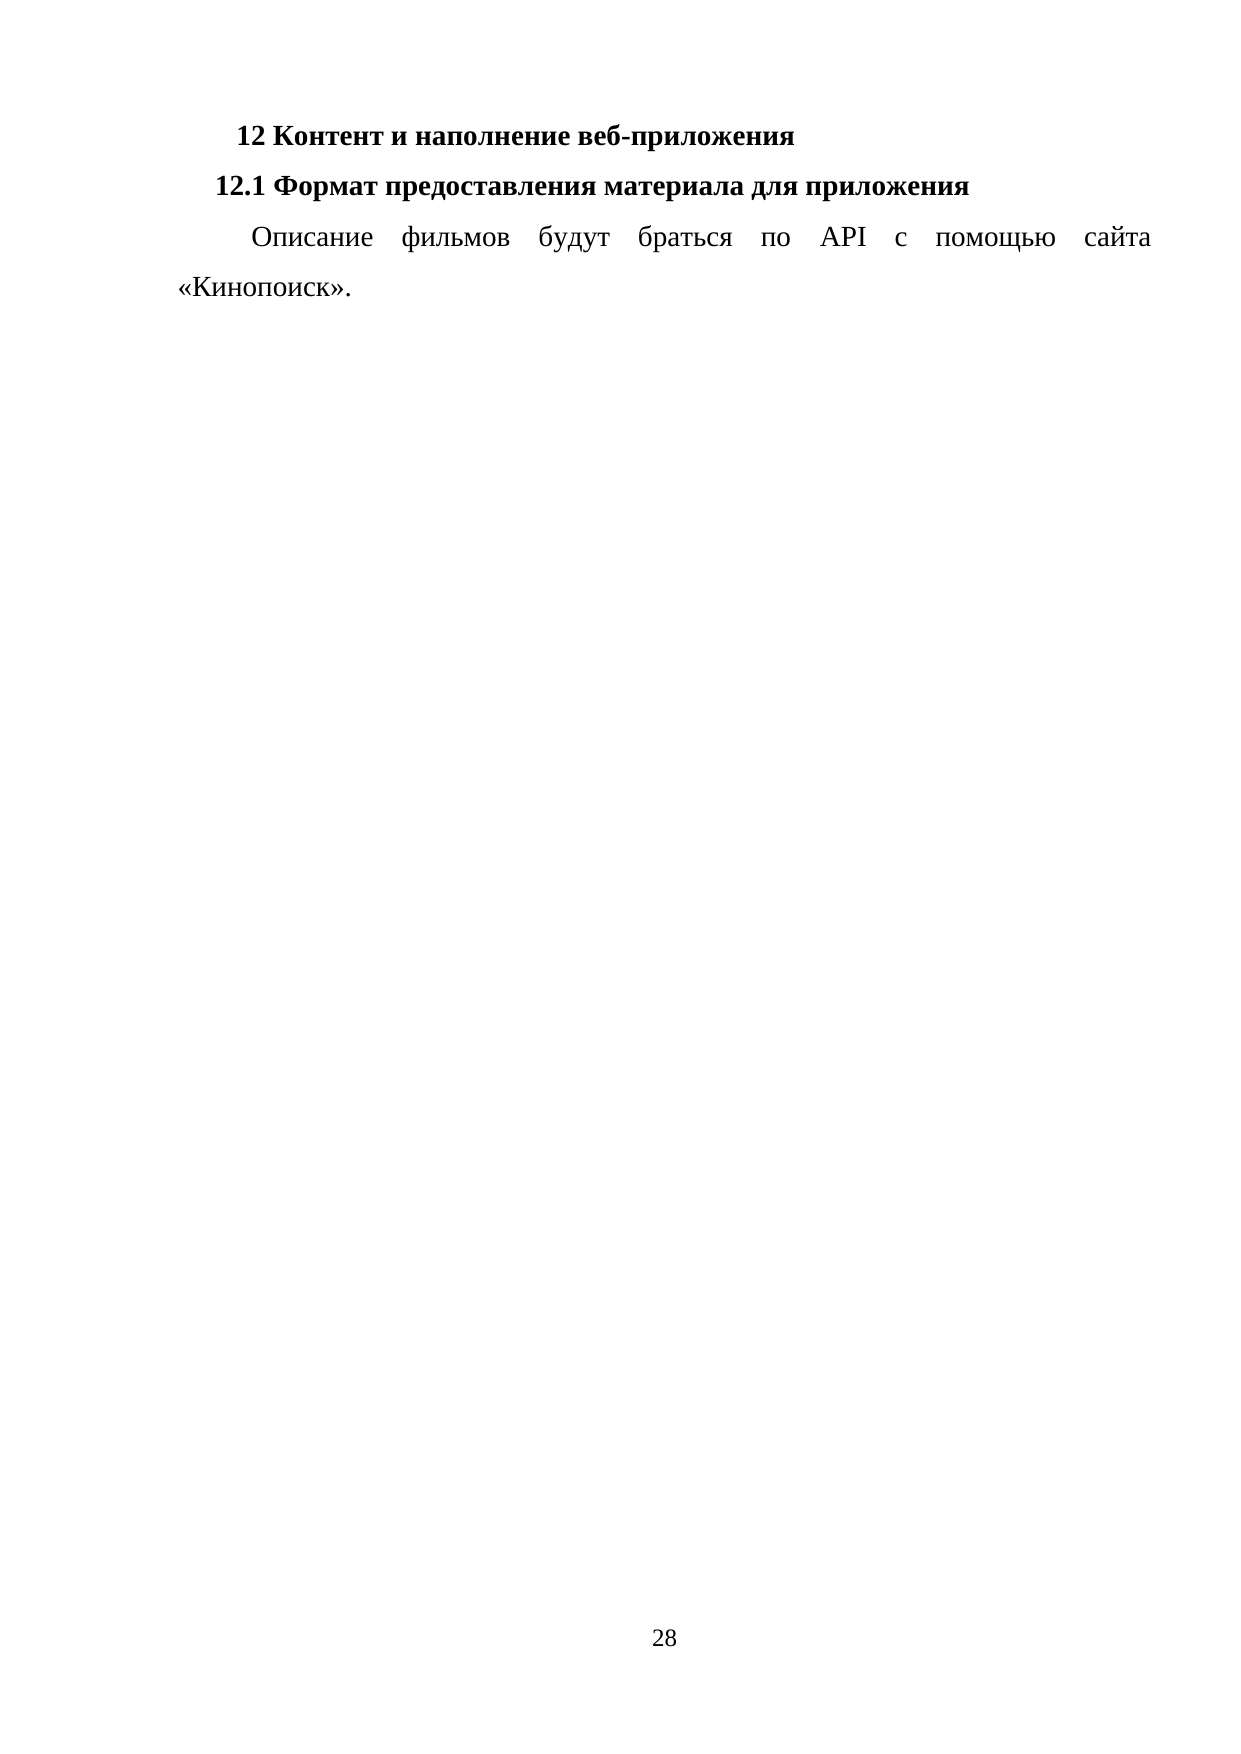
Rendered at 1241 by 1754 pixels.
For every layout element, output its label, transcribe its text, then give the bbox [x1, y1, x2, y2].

list Формат предоставления материала для приложения [215, 168, 1152, 202]
text Контент и наполнение веб-приложения [236, 118, 1152, 152]
text Описание фильмов будут браться по API с помощью сайта «Кинопоиск». [177, 219, 1152, 303]
